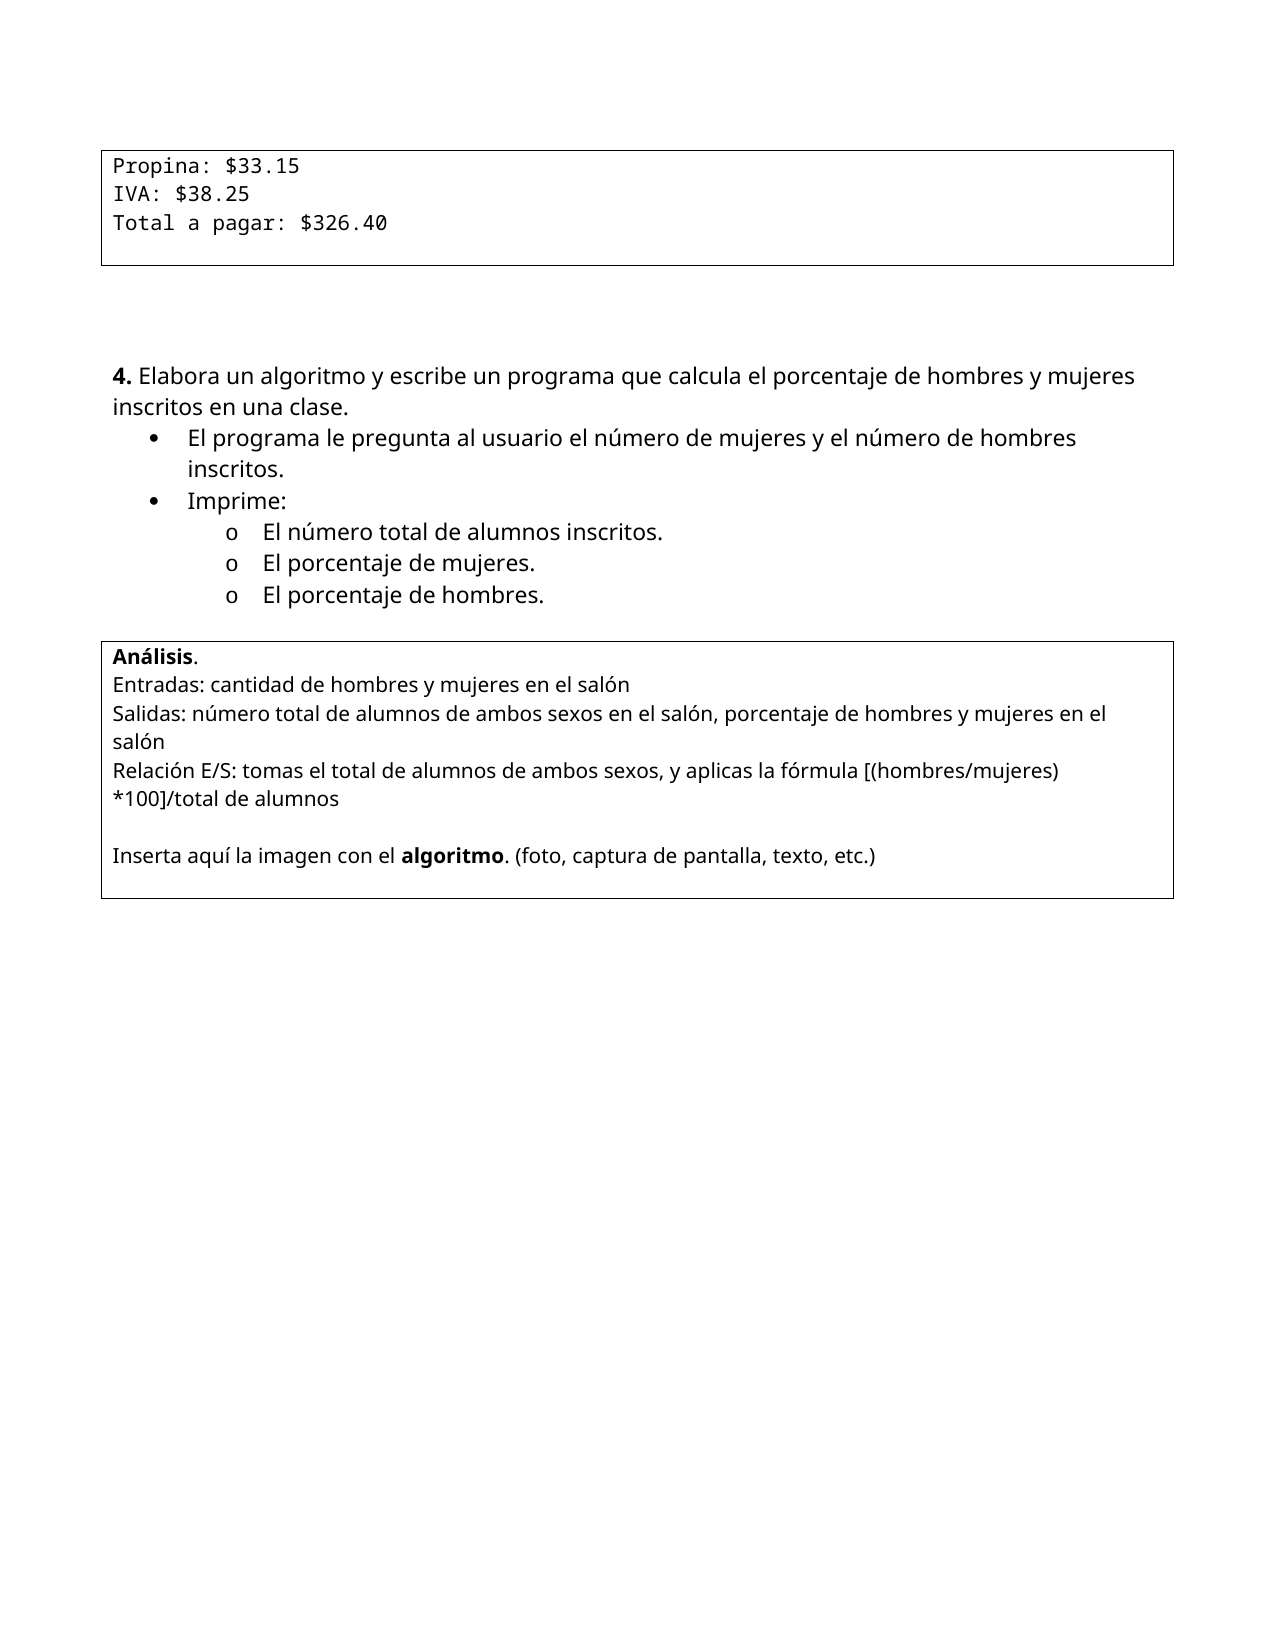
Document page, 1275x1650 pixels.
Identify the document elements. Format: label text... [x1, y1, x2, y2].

list El porcentaje de mujeres. [225, 547, 1162, 578]
list Imprime: [150, 484, 1162, 516]
list El programa le pregunta al usuario el número de mujeres y el número de hombres inscritos. [150, 422, 1162, 484]
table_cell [102, 151, 1173, 265]
list El número total de alumnos inscritos. [225, 516, 1162, 547]
text 4. Elabora un algoritmo y escribe un programa que calcula el porcentaje de hombres y mujeres inscritos en una clase. [112, 359, 1162, 422]
table_header Análisis. Entradas: cantidad de hombres y mujeres en el salón Salidas: número total de alumnos de ambos sexos en el salón, porcentaje de hombres y mujeres en el salón Relación E/S: tomas el total de alumnos de ambos sexos, y aplicas la fórmula [(hombres/mujeres) *100]/total de alumnos Inserta aquí la imagen con el algoritmo. (foto, captura de pantalla, texto, etc.) El programa lo escribes directamente en el archivo en github, porcentajes.py. [102, 642, 1173, 898]
list El porcentaje de hombres. [225, 578, 1162, 610]
